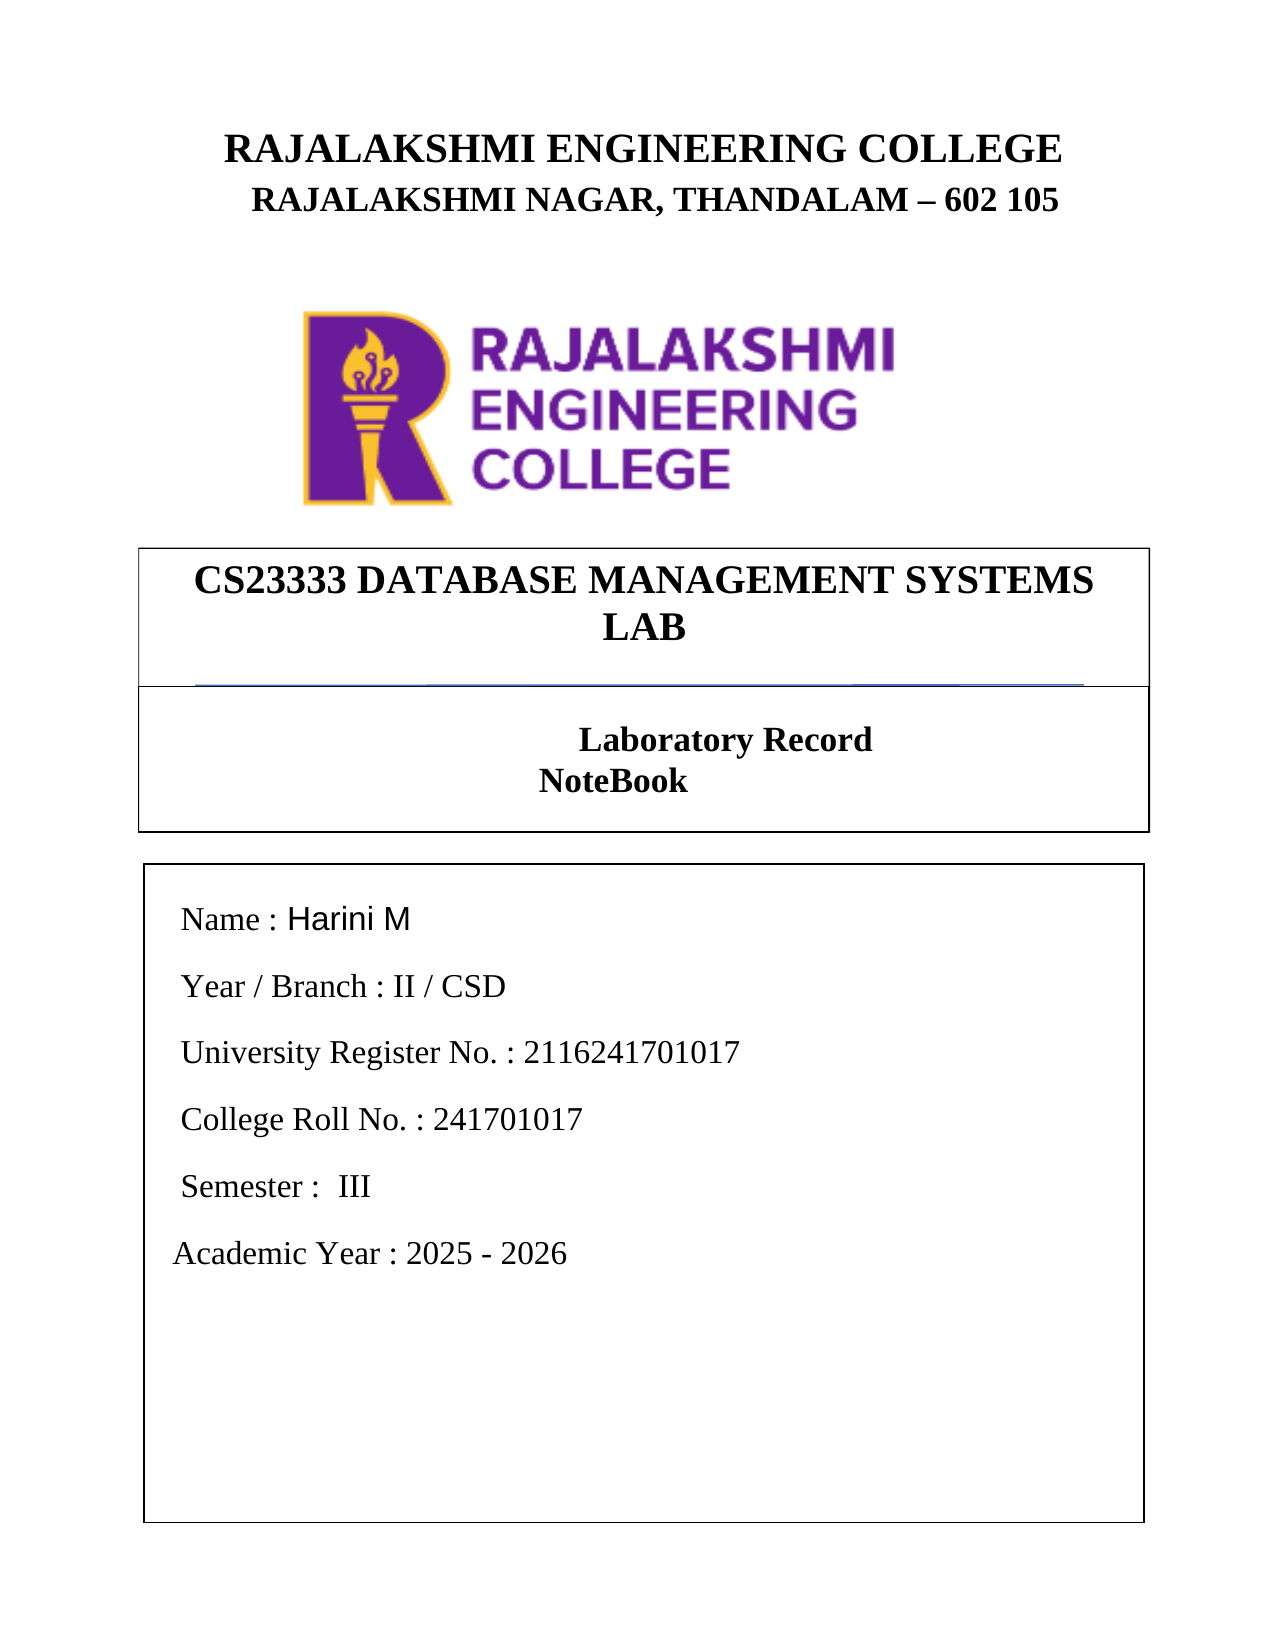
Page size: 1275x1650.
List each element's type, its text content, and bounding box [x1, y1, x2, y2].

picture [273, 306, 1014, 525]
text RAJALAKSHMI ENGINEERING COLLEGE [143, 123, 1144, 171]
text RAJALAKSHMI NAGAR, THANDALAM – 602 105 [144, 178, 1059, 219]
